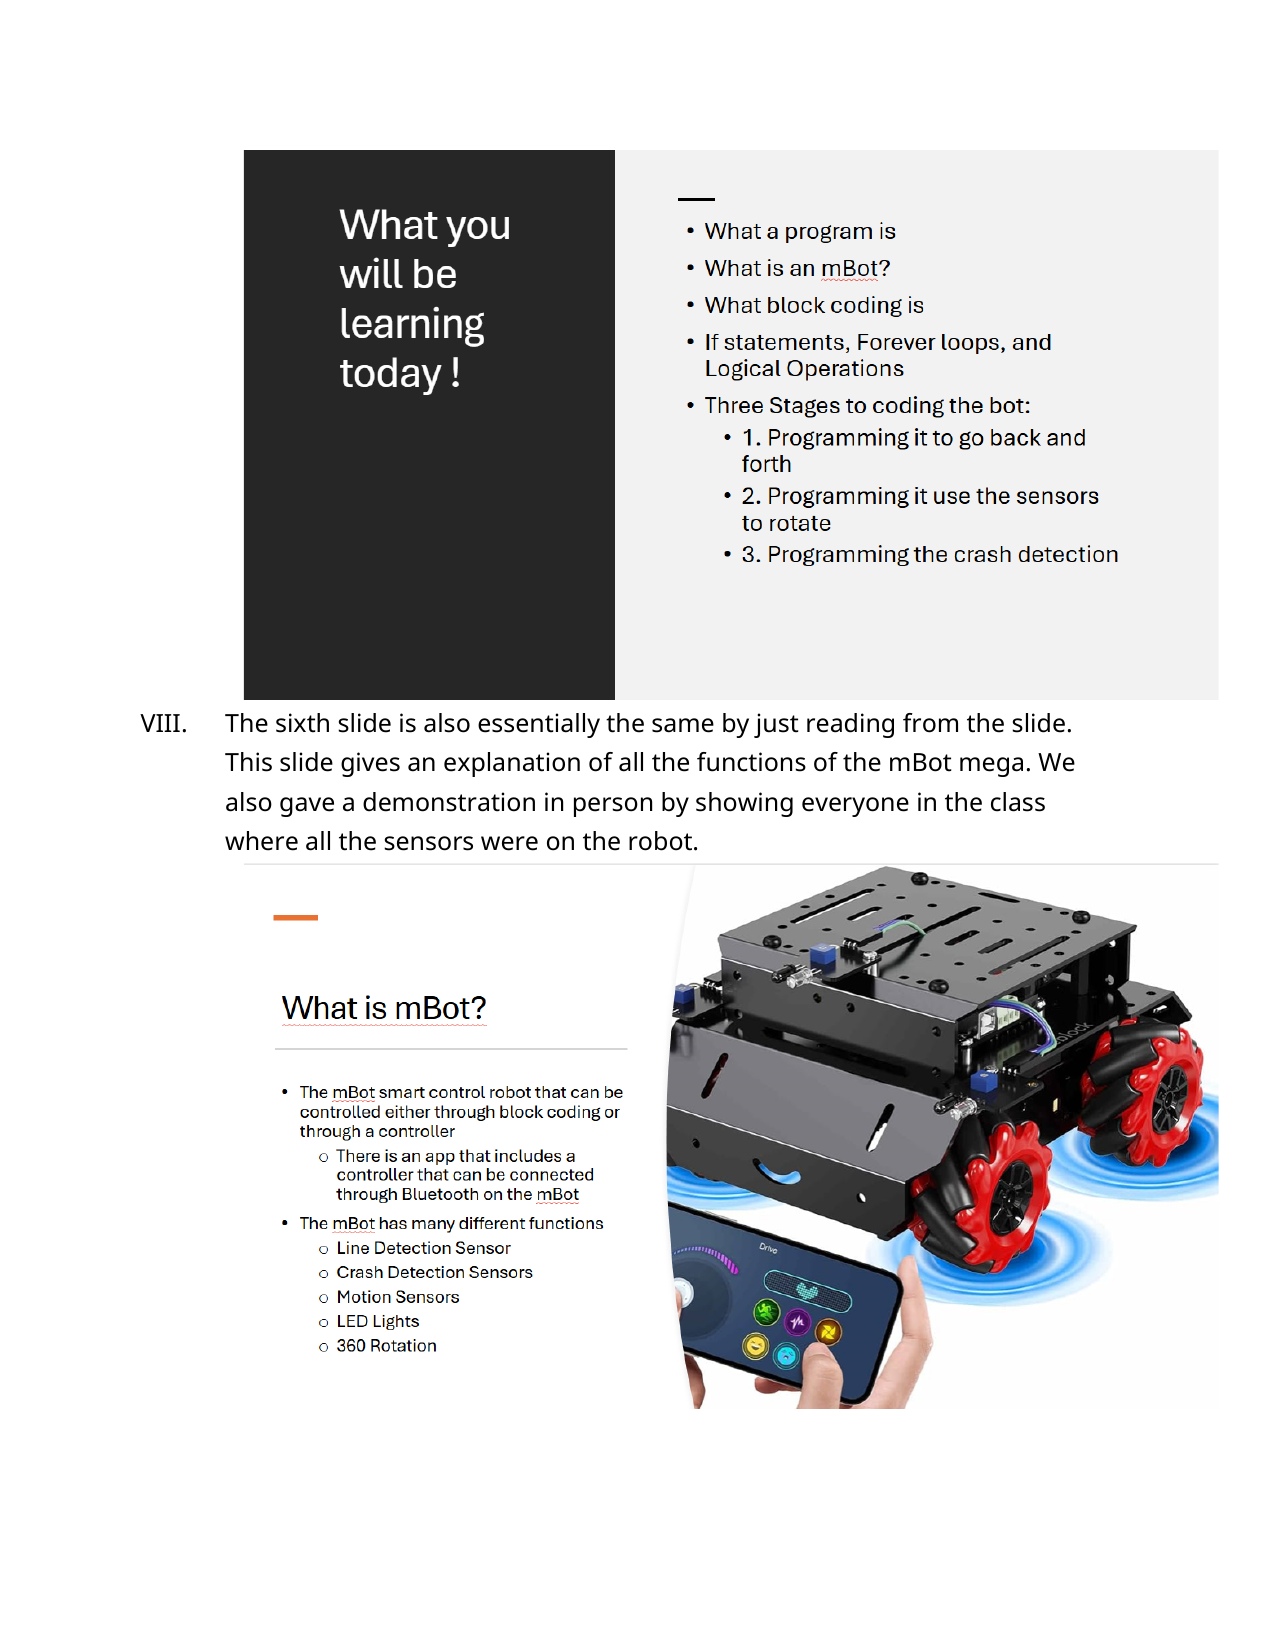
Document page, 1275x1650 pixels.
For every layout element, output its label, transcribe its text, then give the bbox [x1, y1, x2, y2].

list The sixth slide is also essentially the same by just reading from the slide. This slide gives an explanation of all the functions of the mBot mega. We also gave a demonstration in person by showing everyone in the class where all the sensors were on the robot. [187, 705, 1125, 858]
